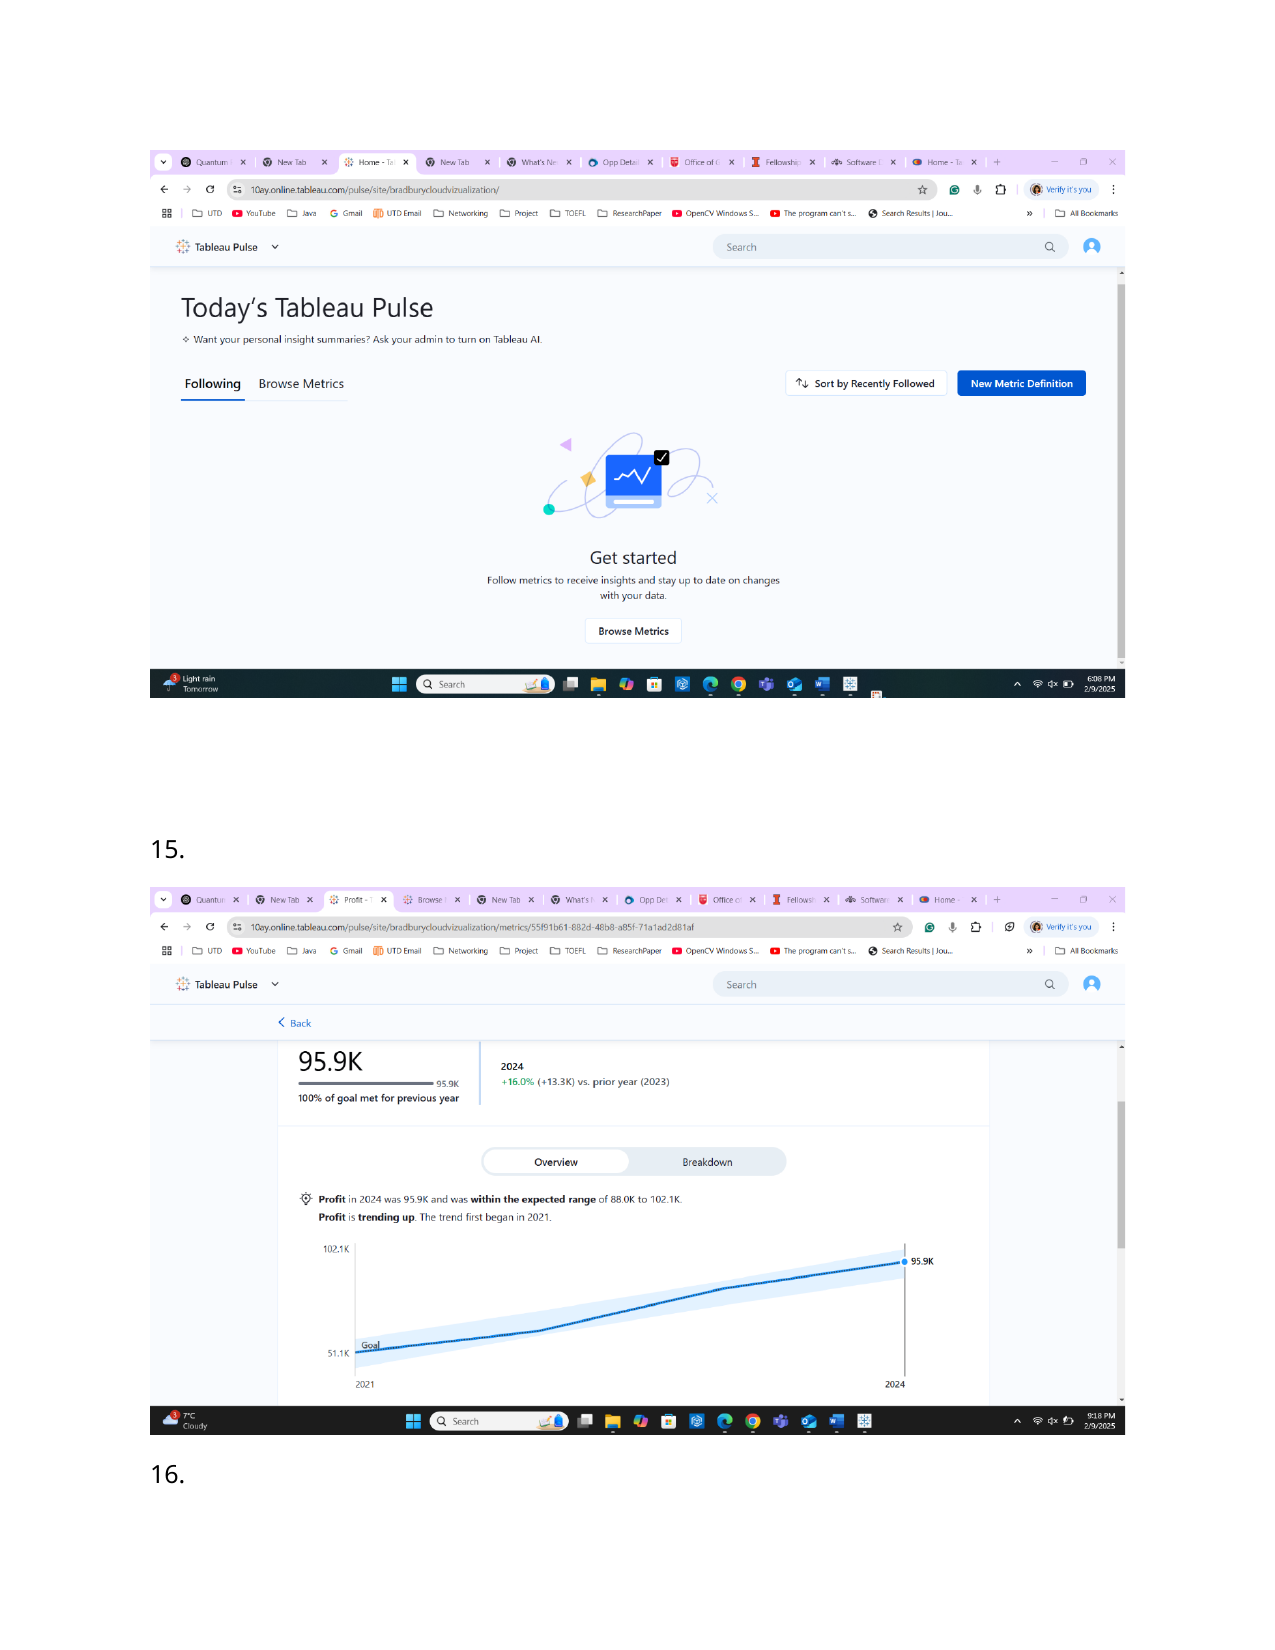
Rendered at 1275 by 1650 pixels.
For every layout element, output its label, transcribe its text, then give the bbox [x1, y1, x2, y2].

text 15. [150, 831, 1125, 866]
text 16. [150, 1457, 1125, 1491]
picture [150, 150, 1125, 698]
picture [150, 887, 1125, 1435]
